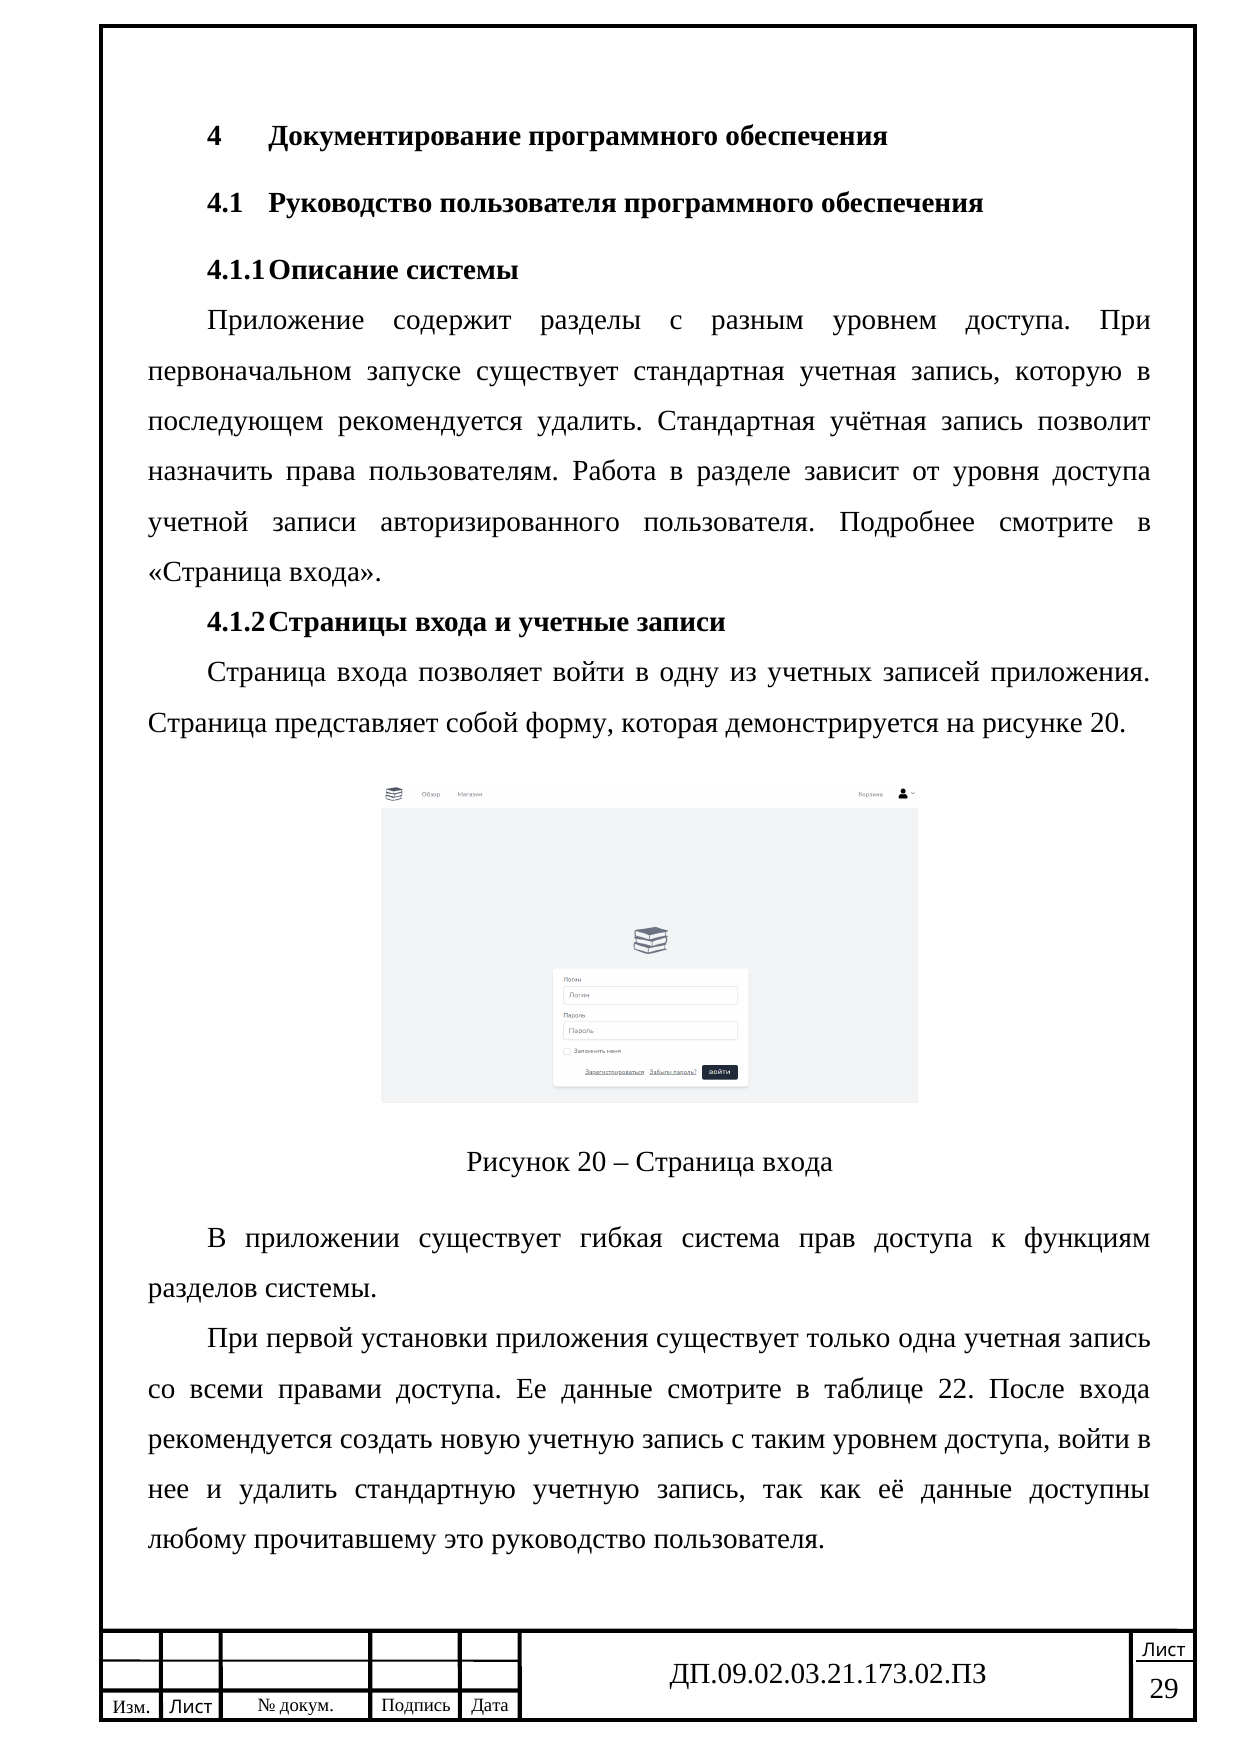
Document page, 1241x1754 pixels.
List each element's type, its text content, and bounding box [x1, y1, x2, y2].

text Рисунок 20 – Страница входа [118, 1144, 1181, 1178]
picture [381, 780, 919, 1103]
text При первой установки приложения существует только одна учетная запись со всеми правами доступа. Ее данные смотрите в таблице 22. После входа рекомендуется создать новую учетную запись с таким уровнем доступа, войти в нее и удалить стандартную учетную запись, так как её данные доступны любому прочитавшему это руководство пользователя. [148, 1320, 1152, 1555]
list Руководство пользователя программного обеспечения [148, 185, 1181, 219]
list Документирование программного обеспечения [148, 118, 1152, 152]
list Страницы входа и учетные записи [148, 604, 1181, 638]
text Приложение содержит разделы с разным уровнем доступа. При первоначальном запуске существует стандартная учетная запись, которую в последующем рекомендуется удалить. Стандартная учётная запись позволит назначить права пользователям. Работа в разделе зависит от уровня доступа учетной записи авторизированного пользователя. Подробнее смотрите в «Страница входа». [148, 302, 1152, 587]
text Страница входа позволяет войти в одну из учетных записей приложения. Страница представляет собой форму, которая демонстрируется на рисунке 20. [148, 654, 1152, 738]
text В приложении существует гибкая система прав доступа к функциям разделов системы. [148, 1220, 1152, 1304]
list Описание системы [148, 252, 1181, 286]
